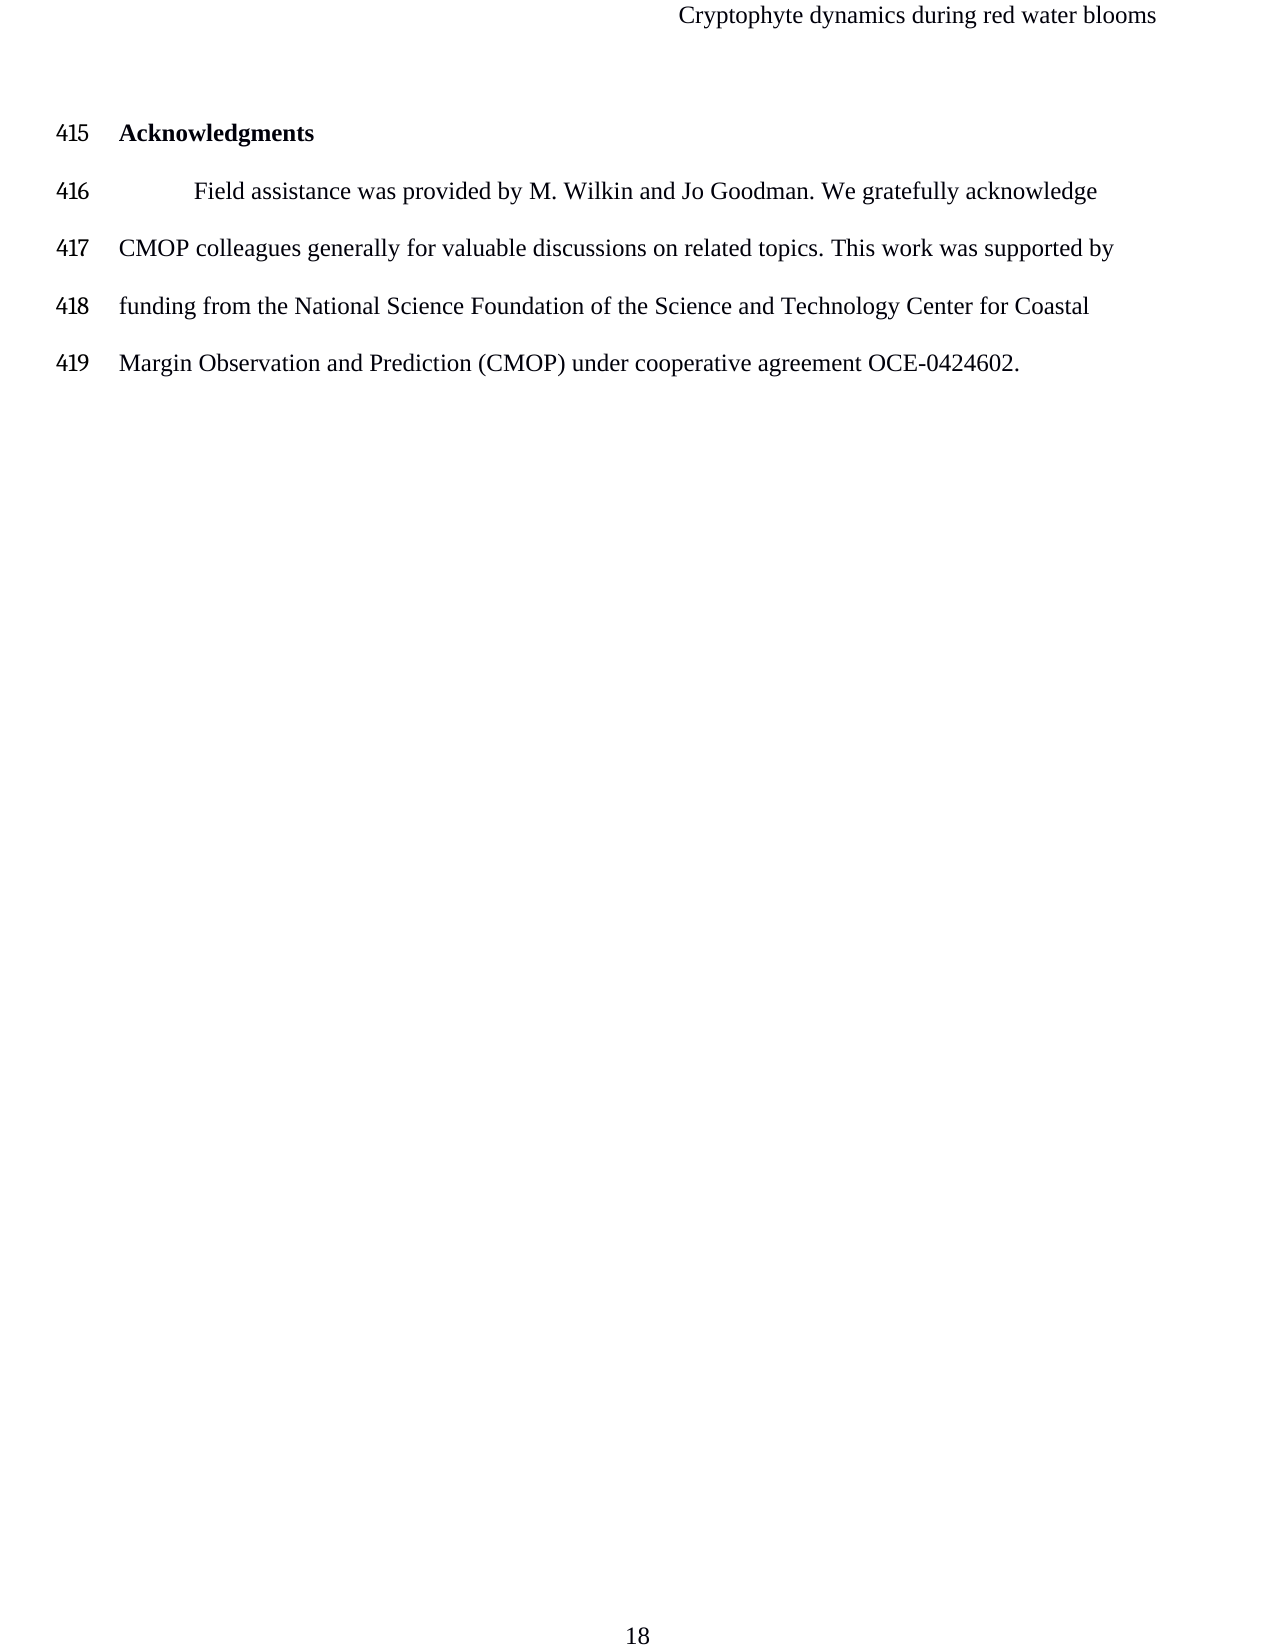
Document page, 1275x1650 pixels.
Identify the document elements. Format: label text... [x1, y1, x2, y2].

text Acknowledgments [118, 118, 1156, 147]
text Field assistance was provided by M. Wilkin and Jo Goodman. We gratefully acknowledge CMOP colleagues generally for valuable discussions on related topics. This work was supported by funding from the National Science Foundation of the Science and Technology Center for Coastal Margin Observation and Prediction (CMOP) under cooperative agreement OCE-0424602. [118, 176, 1156, 377]
